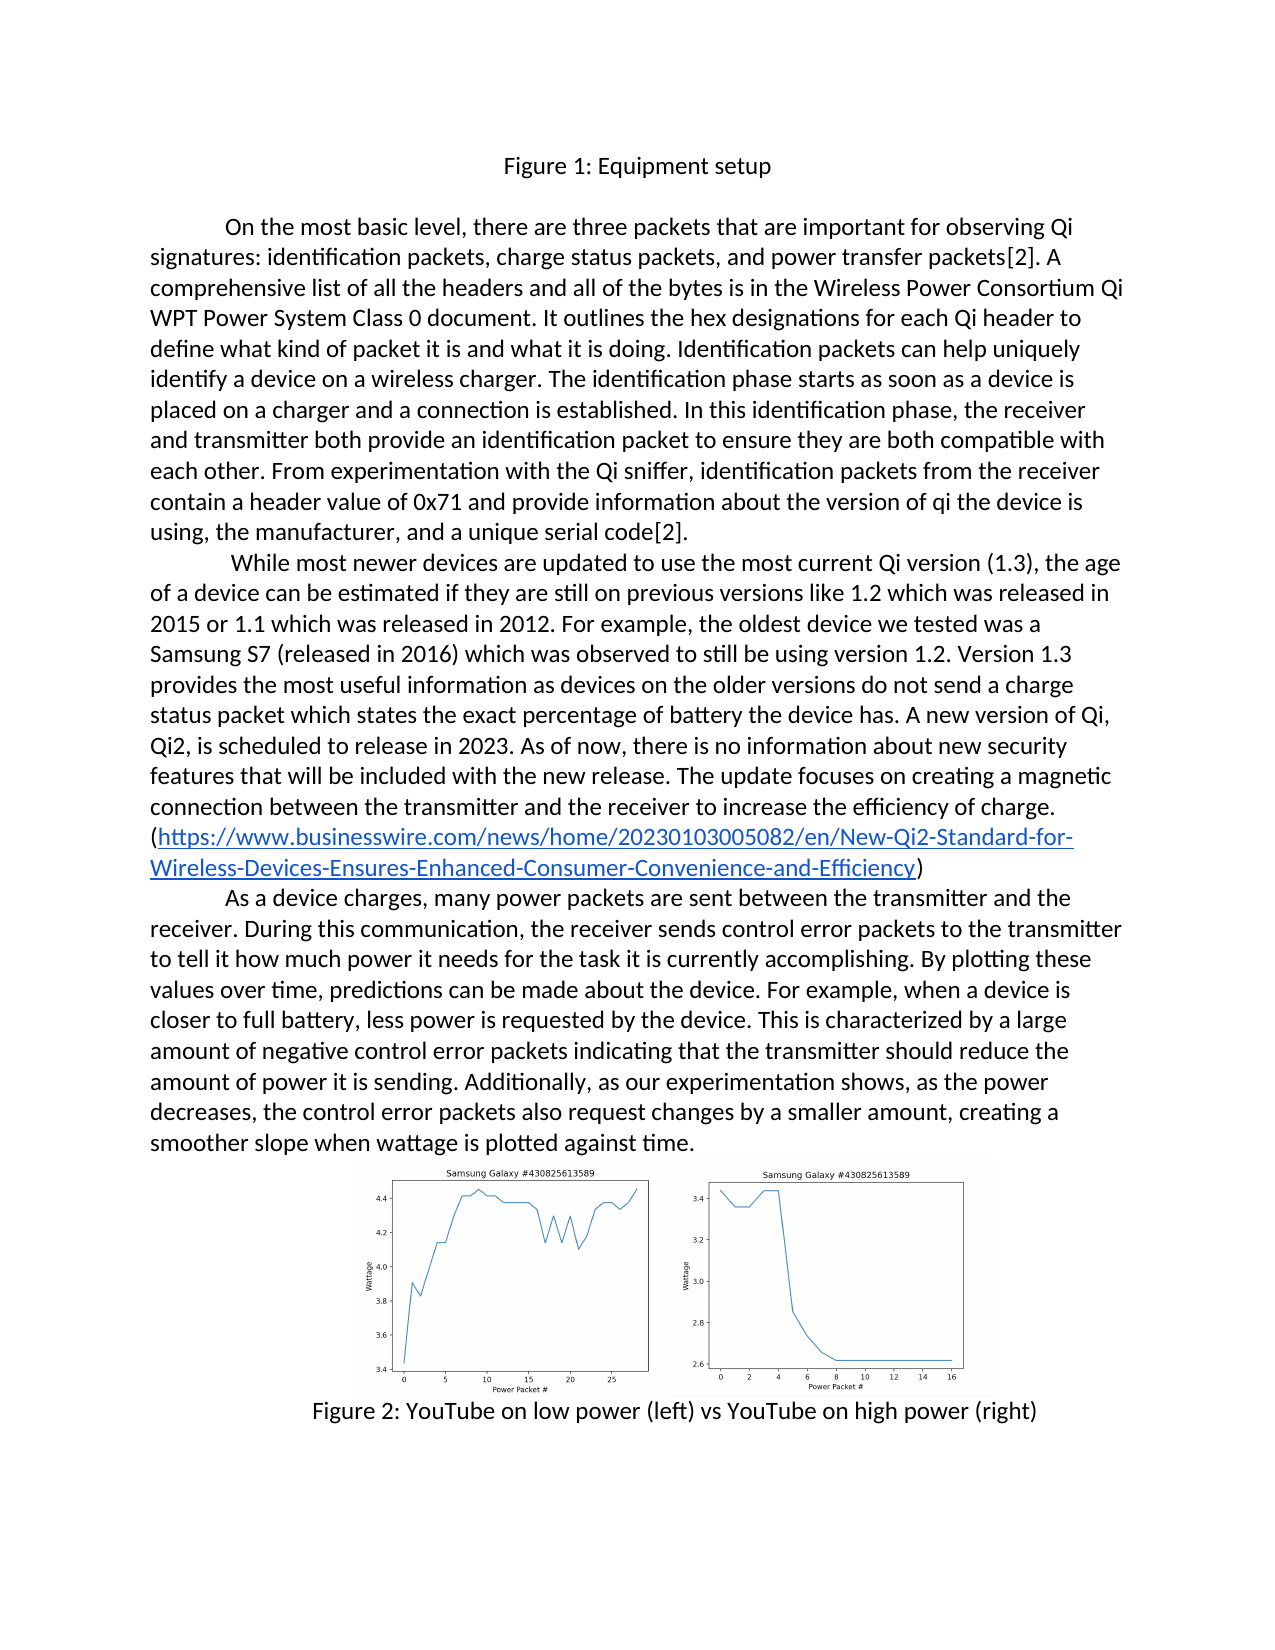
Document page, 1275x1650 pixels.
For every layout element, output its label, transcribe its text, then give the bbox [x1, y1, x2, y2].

text On the most basic level, there are three packets that are important for observing Qi signatures: identification packets, charge status packets, and power transfer packets[2]. A comprehensive list of all the headers and all of the bytes is in the Wireless Power Consortium Qi WPT Power System Class 0 document. It outlines the hex designations for each Qi header to define what kind of packet it is and what it is doing. Identification packets can help uniquely identify a device on a wireless charger. The identification phase starts as soon as a device is placed on a charger and a connection is established. In this identification phase, the receiver and transmitter both provide an identification packet to ensure they are both compatible with each other. From experimentation with the Qi sniffer, identification packets from the receiver contain a header value of 0x71 and provide information about the version of qi the device is using, the manufacturer, and a unique serial code[2]. [150, 211, 1125, 547]
text As a device charges, many power packets are sent between the transmitter and the receiver. During this communication, the receiver sends control error packets to the transmitter to tell it how much power it needs for the task it is currently accomplishing. By plotting these values over time, predictions can be made about the device. For example, when a device is closer to full battery, less power is requested by the device. This is characterized by a large amount of negative control error packets indicating that the transmitter should reduce the amount of power it is sending. Additionally, as our experimentation shows, as the power decreases, the control error packets also request changes by a smaller amount, creating a smoother slope when wattage is plotted against time. [150, 882, 1125, 1157]
text Figure 1: Equipment setup [150, 150, 1125, 181]
text While most newer devices are updated to use the most current Qi version (1.3), the age of a device can be estimated if they are still on previous versions like 1.2 which was released in 2015 or 1.1 which was released in 2012. For example, the oldest device we tested was a Samsung S7 (released in 2016) which was observed to still be using version 1.2. Version 1.3 provides the most useful information as devices on the older versions do not send a charge status packet which states the exact percentage of battery the device has. A new version of Qi, Qi2, is scheduled to release in 2023. As of now, there is no information about new security features that will be included with the new release. The update focuses on creating a magnetic connection between the transmitter and the receiver to increase the efficiency of charge. (https://www.businesswire.com/news/home/20230103005082/en/New-Qi2-Standard-for-Wireless-Devices-Ensures-Enhanced-Consumer-Convenience-and-Efficiency) [150, 547, 1125, 882]
picture [355, 1157, 995, 1396]
text Figure 2: YouTube on low power (left) vs YouTube on high power (right) [150, 1396, 1125, 1426]
